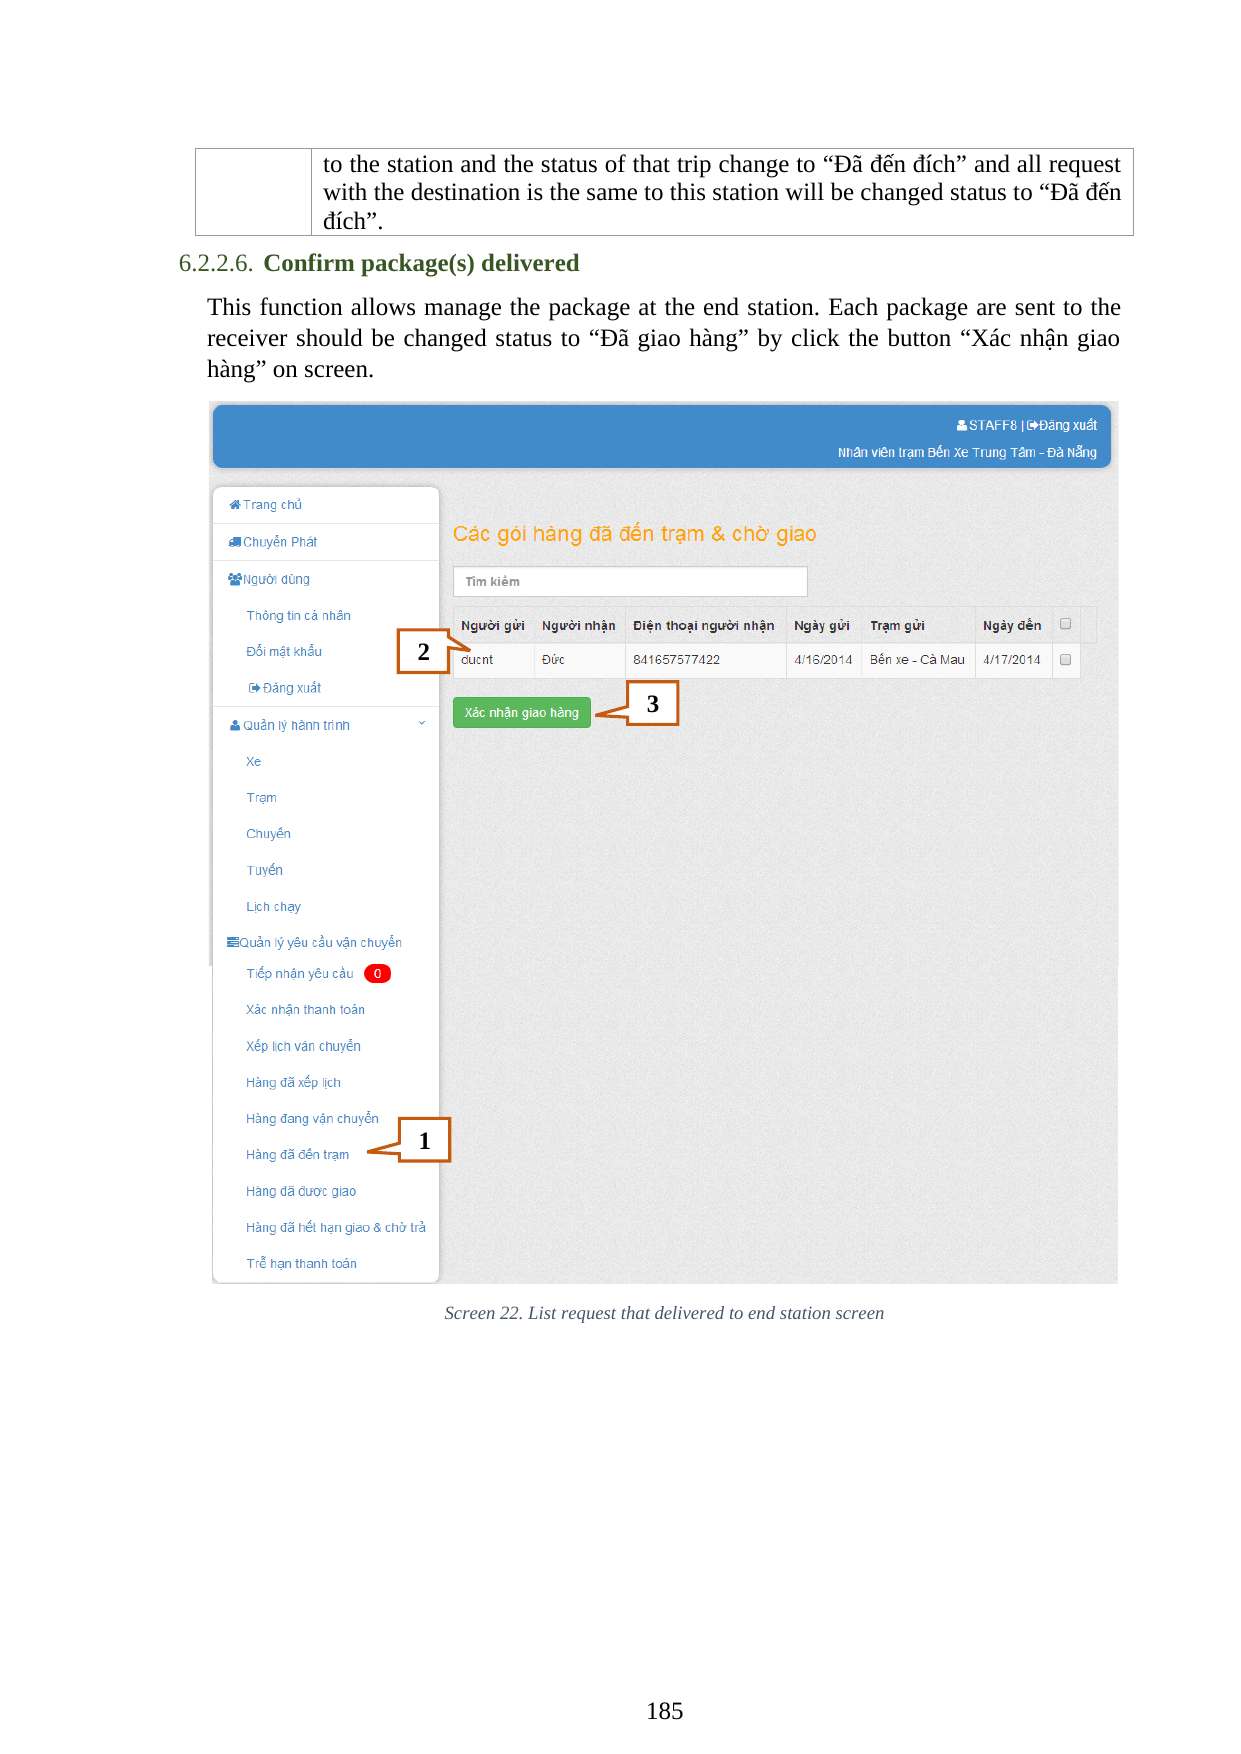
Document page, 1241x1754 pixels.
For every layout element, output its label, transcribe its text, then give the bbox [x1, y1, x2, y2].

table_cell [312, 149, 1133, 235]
text This function allows manage the package at the end station. Each package are sent to the receiver should be changed status to “Đã giao hàng” by click the button “Xác nhận giao hàng” on screen. [207, 292, 1122, 383]
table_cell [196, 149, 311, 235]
picture [208, 401, 1121, 1284]
text Screen 22. List request that delivered to end station screen [207, 1302, 1122, 1324]
subtitle Confirm package(s) delivered [254, 248, 1122, 277]
